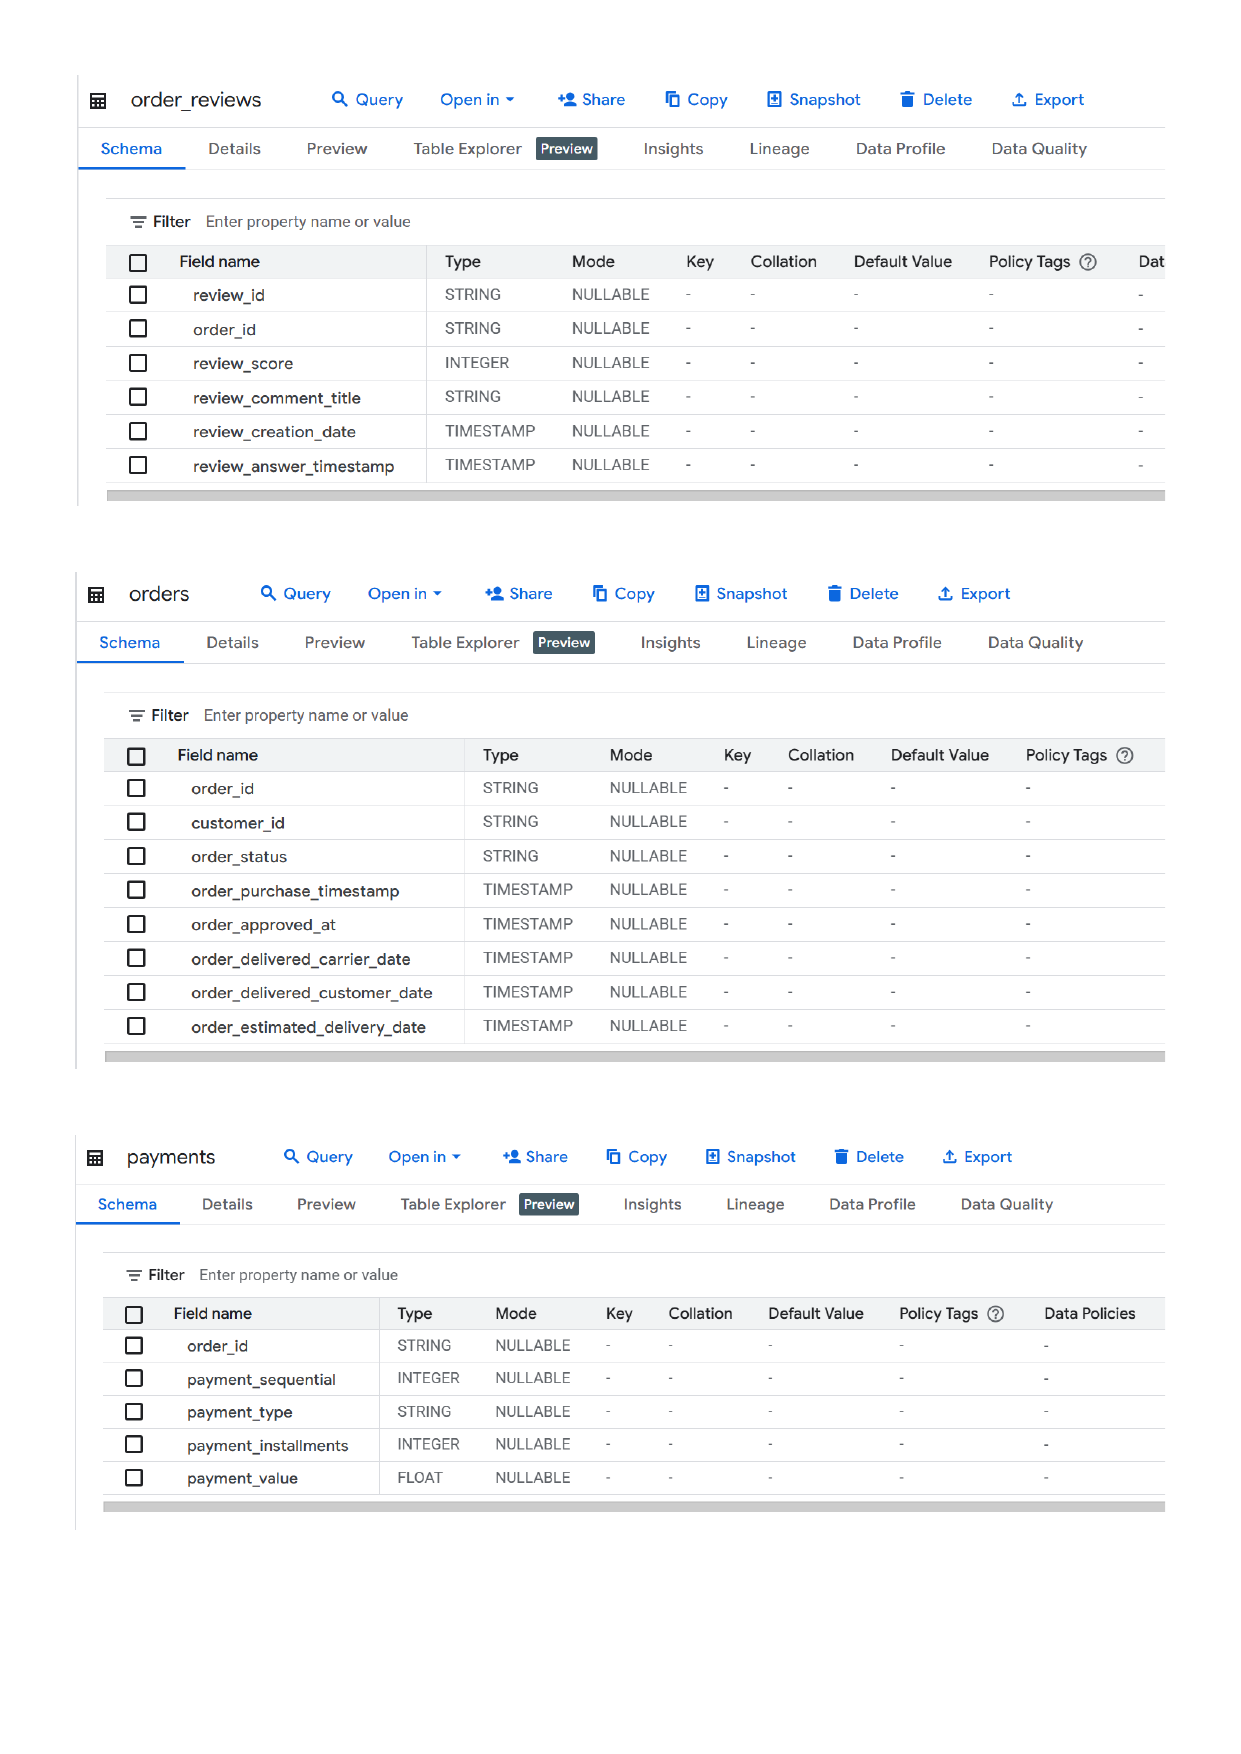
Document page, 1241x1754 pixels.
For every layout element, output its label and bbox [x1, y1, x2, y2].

picture [75, 572, 1166, 1069]
picture [75, 1135, 1166, 1530]
picture [75, 75, 1166, 506]
